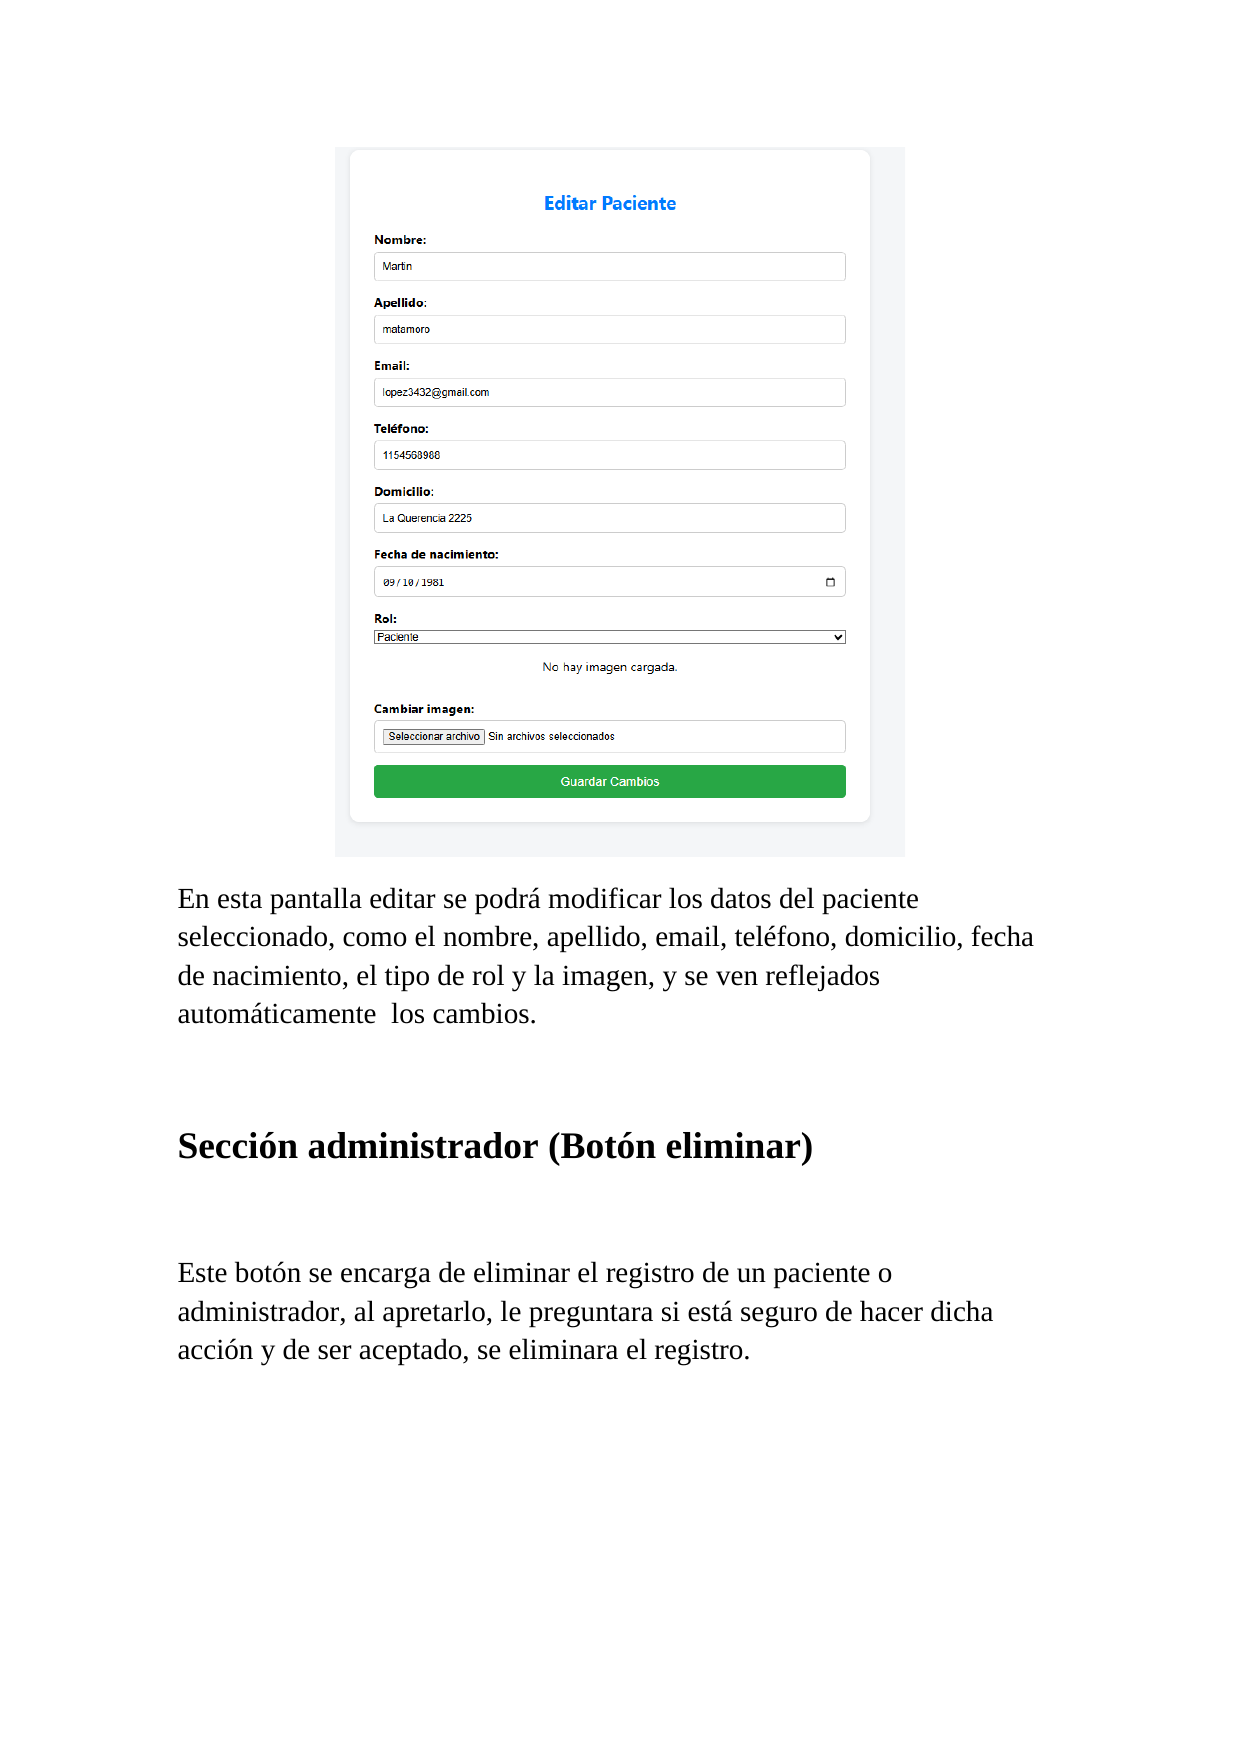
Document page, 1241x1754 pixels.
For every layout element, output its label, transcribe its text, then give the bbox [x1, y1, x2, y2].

subtitle Sección administrador (Botón eliminar) [177, 1124, 1063, 1167]
text En esta pantalla editar se podrá modificar los datos del paciente seleccionado, como el nombre, apellido, email, teléfono, domicilio, fecha de nacimiento, el tipo de rol y la imagen, y se ven reflejados automáticamente los cambios. [177, 881, 1063, 1030]
text Este botón se encarga de eliminar el registro de un paciente o administrador, al apretarlo, le preguntara si está seguro de hacer dicha acción y de ser aceptado, se eliminara el registro. [177, 1255, 1063, 1366]
picture [335, 147, 906, 857]
